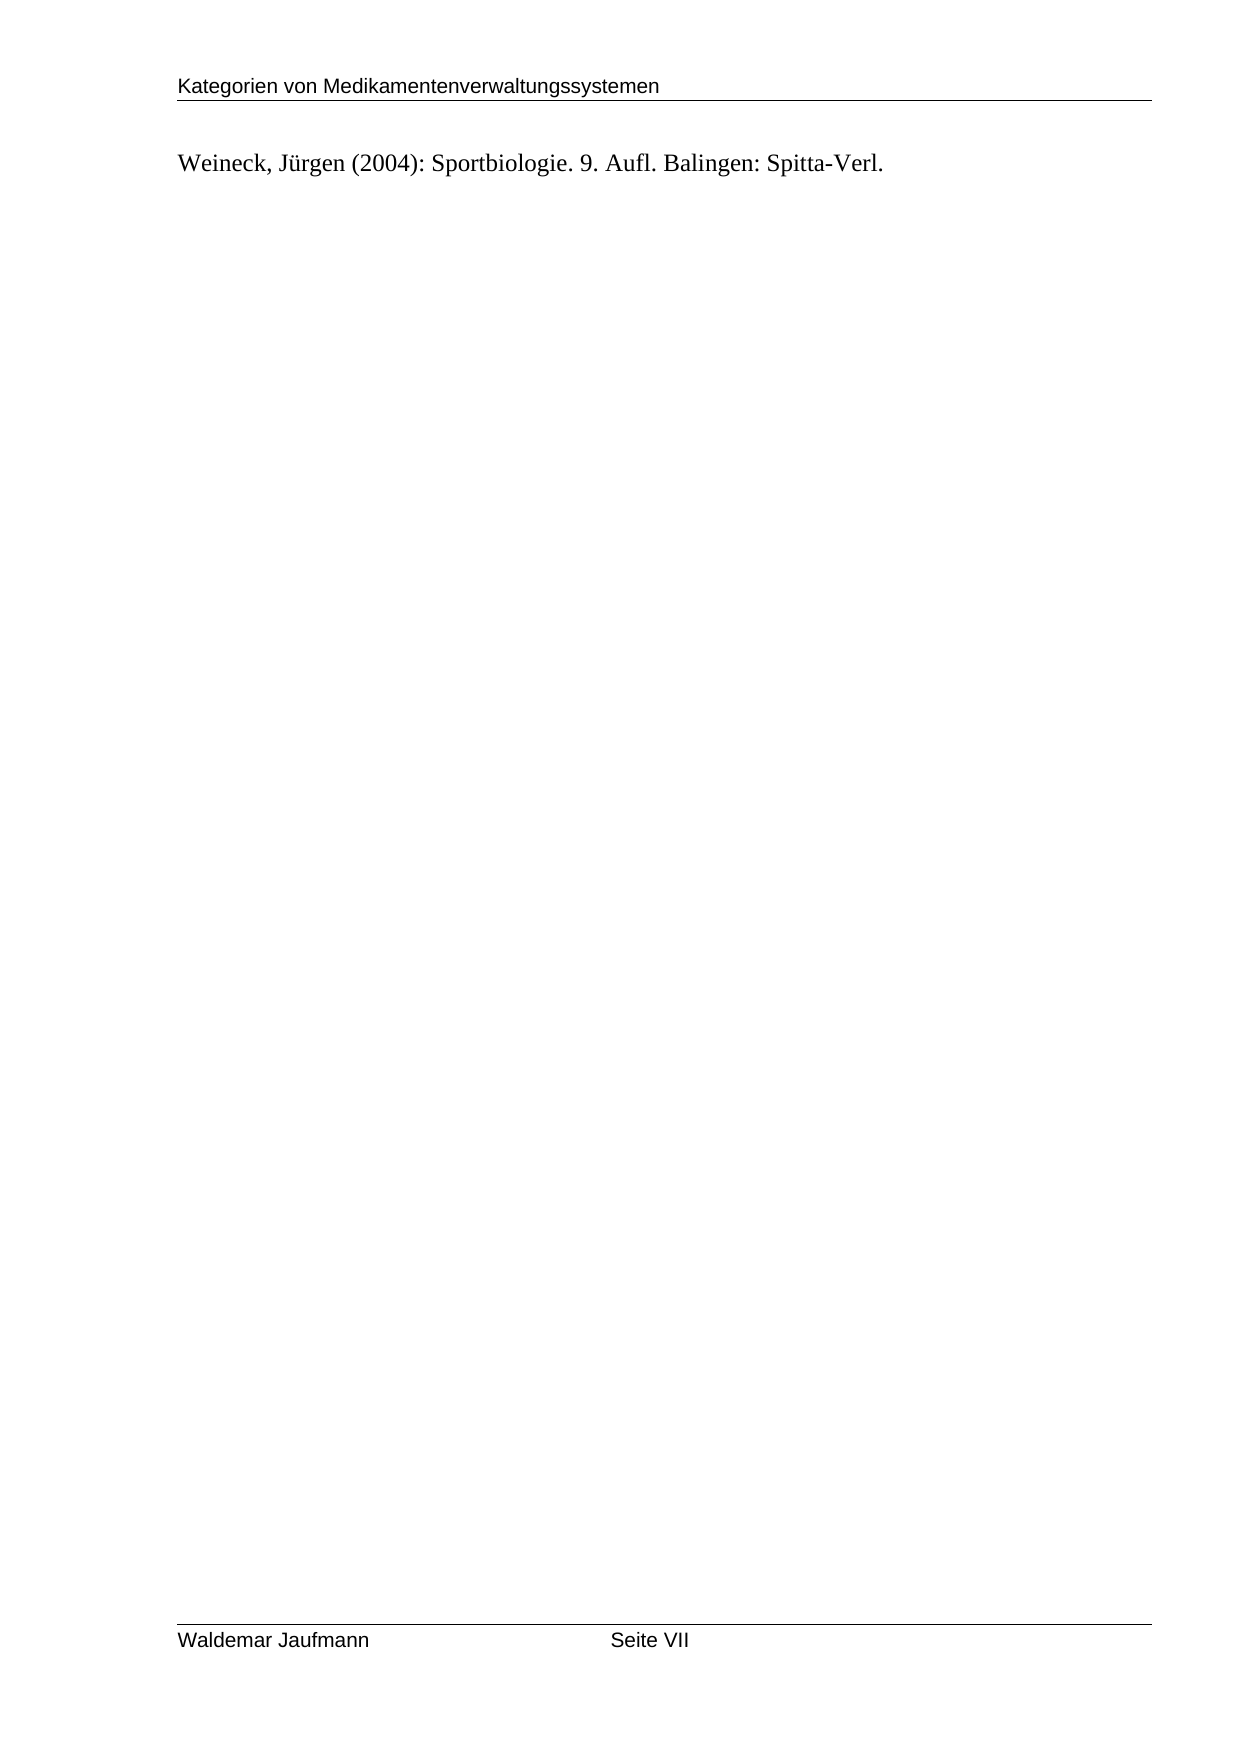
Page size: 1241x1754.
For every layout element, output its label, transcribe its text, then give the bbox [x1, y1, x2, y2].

text Weineck, Jürgen (2004): Sportbiologie. 9. Aufl. Balingen: Spitta-Verl. [177, 148, 1152, 176]
